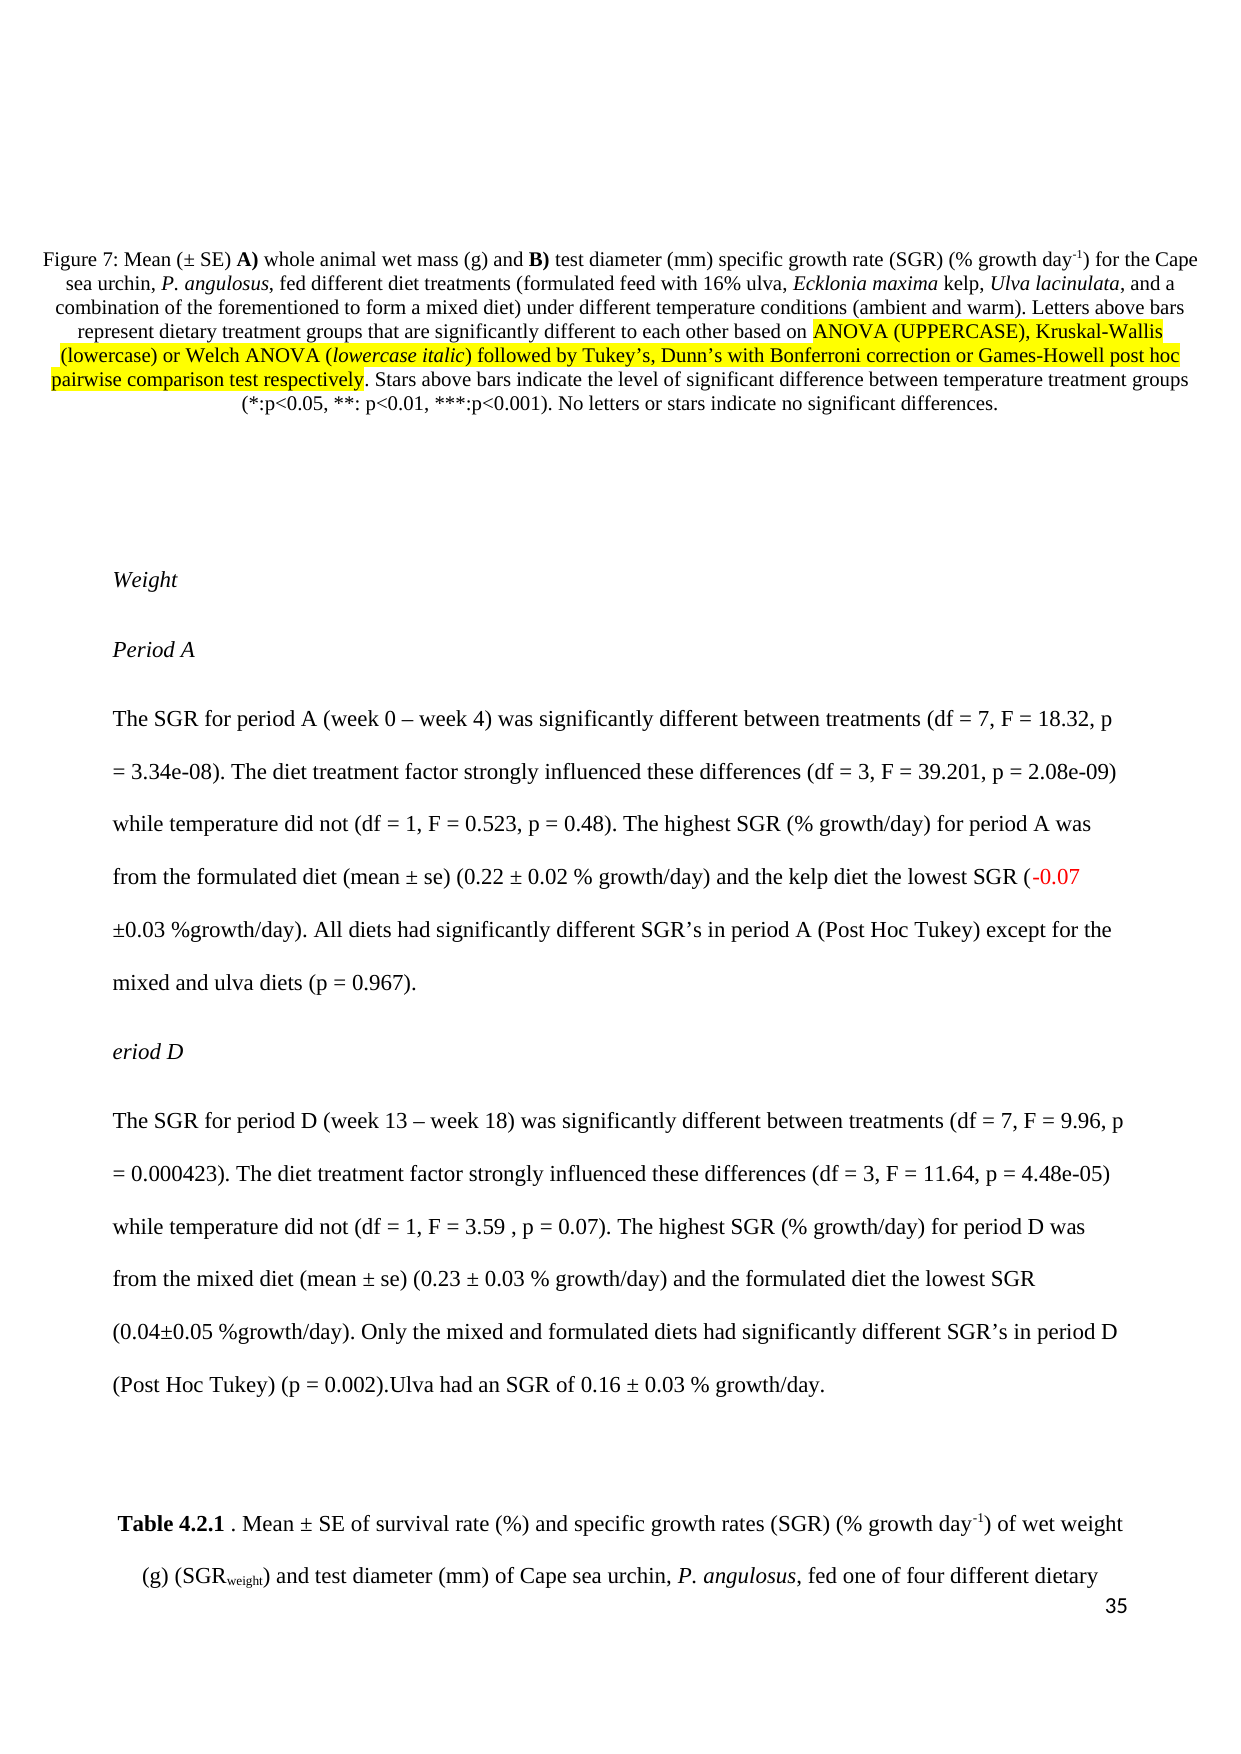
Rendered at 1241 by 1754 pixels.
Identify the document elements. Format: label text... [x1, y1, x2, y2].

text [112, 1509, 1128, 1589]
text The SGR for period D (week 13 – week 18) was significantly different between treatments (df = 7, F = 9.96, p = 0.000423). The diet treatment factor strongly influenced these differences (df = 3, F = 11.64, p = 4.48e-05) while temperature did not (df = 1, F = 3.59 , p = 0.07). The highest SGR (% growth/day) for period D was from the mixed diet (mean ± se) (0.23 ± 0.03 % growth/day) and the formulated diet the lowest SGR (0.04±0.05 %growth/day). Only the mixed and formulated diets had significantly different SGR’s in period D (Post Hoc Tukey) (p = 0.002).Ulva had an SGR of 0.16 ± 0.03 % growth/day. [112, 1107, 1128, 1397]
text Weight [112, 566, 1128, 593]
text eriod D [112, 1038, 1128, 1064]
text The SGR for period A (week 0 – week 4) was significantly different between treatments (df = 7, F = 18.32, p = 3.34e-08). The diet treatment factor strongly influenced these differences (df = 3, F = 39.201, p = 2.08e-09) while temperature did not (df = 1, F = 0.523, p = 0.48). The highest SGR (% growth/day) for period A was from the formulated diet (mean ± se) (0.22 ± 0.02 % growth/day) and the kelp diet the lowest SGR (-0.07 ±0.03 %growth/day). All diets had significantly different SGR’s in period A (Post Hoc Tukey) except for the mixed and ulva diets (p = 0.967). [112, 705, 1128, 995]
text Period A [112, 636, 1128, 662]
